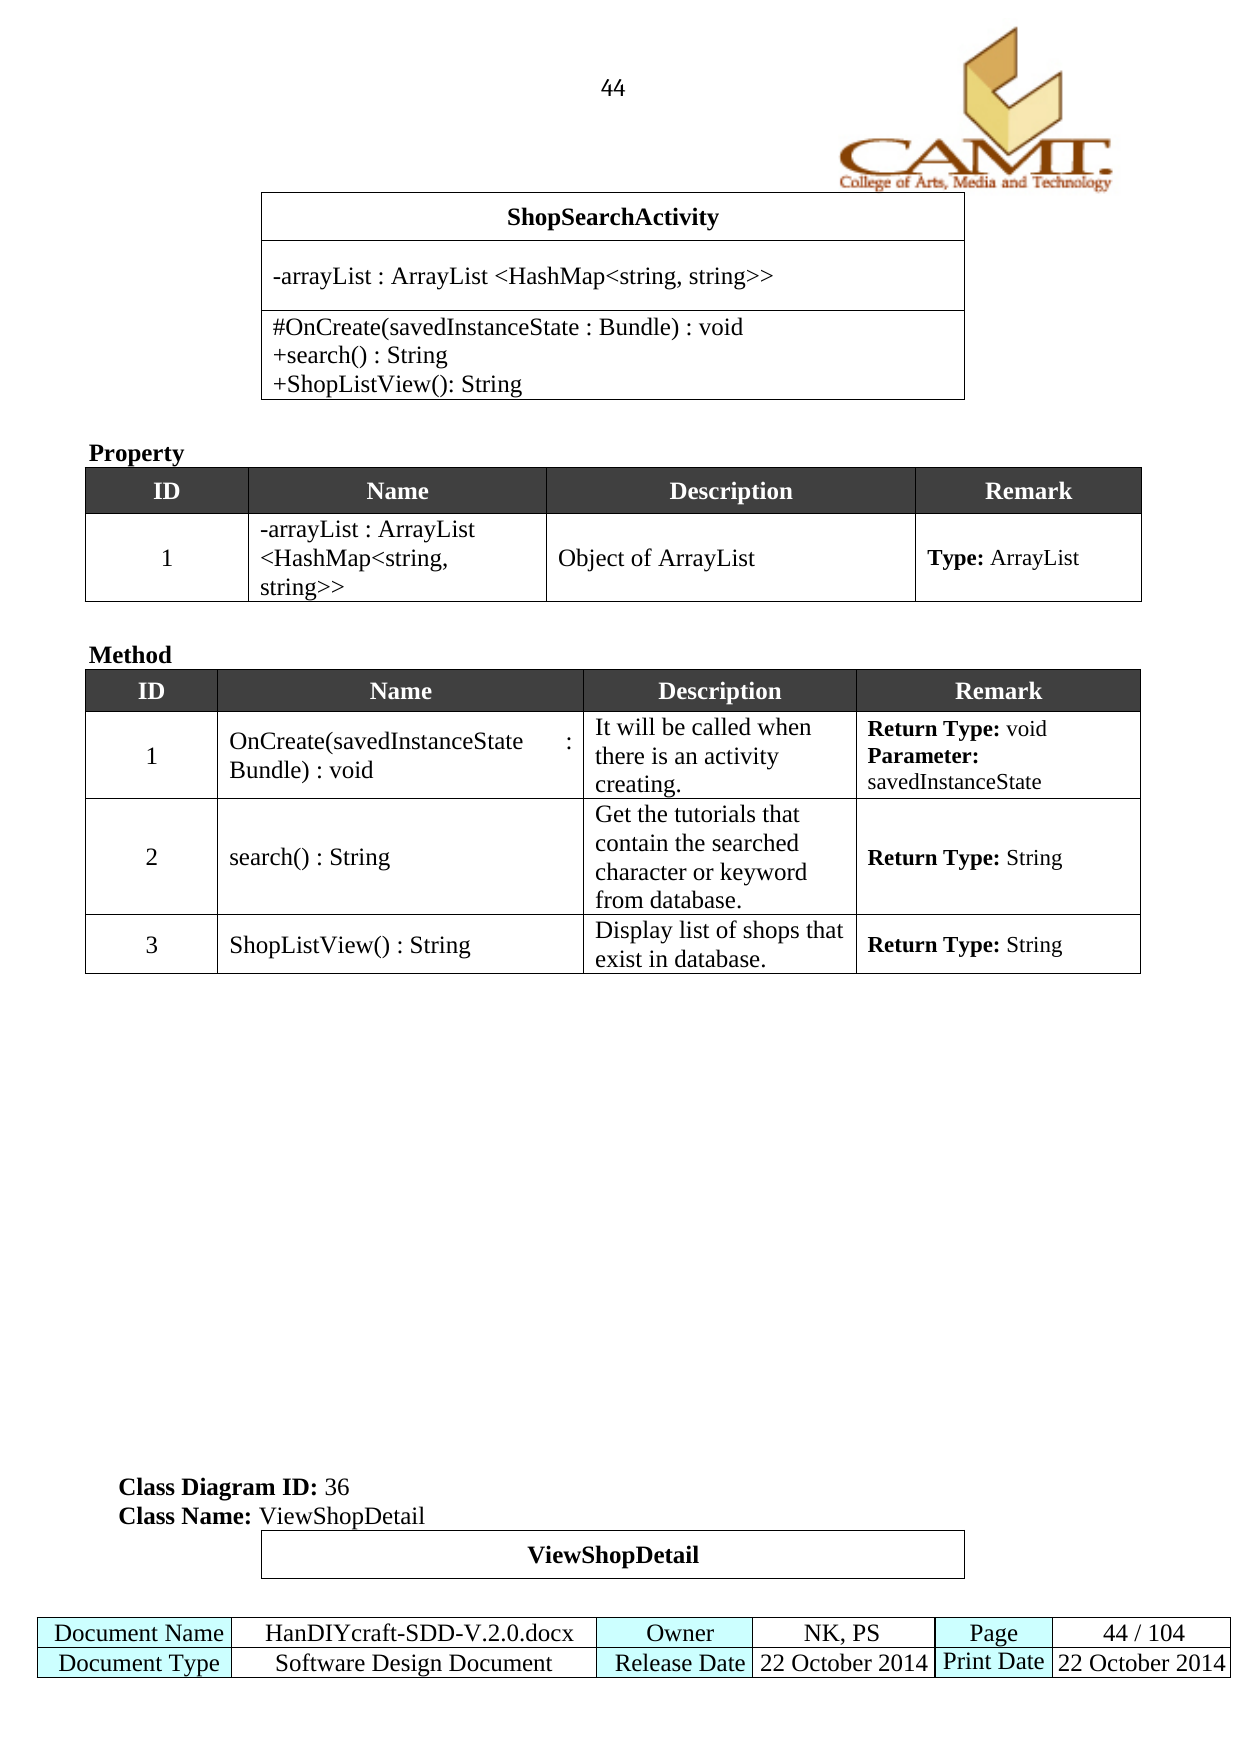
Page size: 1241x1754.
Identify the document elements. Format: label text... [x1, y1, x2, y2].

table_header Description [547, 468, 915, 513]
table_header Name [249, 468, 546, 513]
text Class Diagram ID: 36 [118, 1472, 1108, 1501]
table_cell It will be called when there is an activity creating. [584, 712, 856, 798]
list Method [88, 640, 1108, 669]
table_cell Return Type: void Parameter: savedInstanceState [857, 712, 1140, 798]
picture [755, 18, 1221, 207]
table_header ID [86, 468, 248, 513]
table_cell Return Type: String [857, 915, 1140, 973]
table_header Remark [857, 670, 1140, 711]
table_header ViewShopDetail [262, 1531, 964, 1578]
table_cell 2 [86, 799, 217, 914]
table_cell Return Type: String [857, 799, 1140, 914]
table_header Description [584, 670, 856, 711]
text Class Name: ViewShopDetail [118, 1501, 1108, 1530]
table_cell OnCreate(savedInstanceState : Bundle) : void [218, 712, 583, 798]
table_header Name [218, 670, 583, 711]
table_header ID [86, 670, 217, 711]
table_cell Object of ArrayList [547, 514, 915, 601]
table_header Remark [916, 468, 1141, 513]
table_cell 1 [86, 712, 217, 798]
list Property [88, 438, 1108, 467]
table_cell 3 [86, 915, 217, 973]
table_cell 1 [86, 514, 248, 601]
table_cell -arrayList : ArrayList <HashMap<string, string>> [249, 514, 546, 601]
table_cell search() : String [218, 799, 583, 914]
table_cell -arrayList : ArrayList <HashMap<string, string>> [262, 241, 964, 309]
table_cell #OnCreate(savedInstanceState : Bundle) : void +search() : String +ShopListView(): String [262, 311, 964, 399]
table_cell Type: ArrayList [916, 514, 1141, 601]
table_cell Display list of shops that exist in database. [584, 915, 856, 973]
table_cell ShopListView() : String [218, 915, 583, 973]
table_cell Get the tutorials that contain the searched character or keyword from database. [584, 799, 856, 914]
table_header ShopSearchActivity [262, 193, 964, 240]
